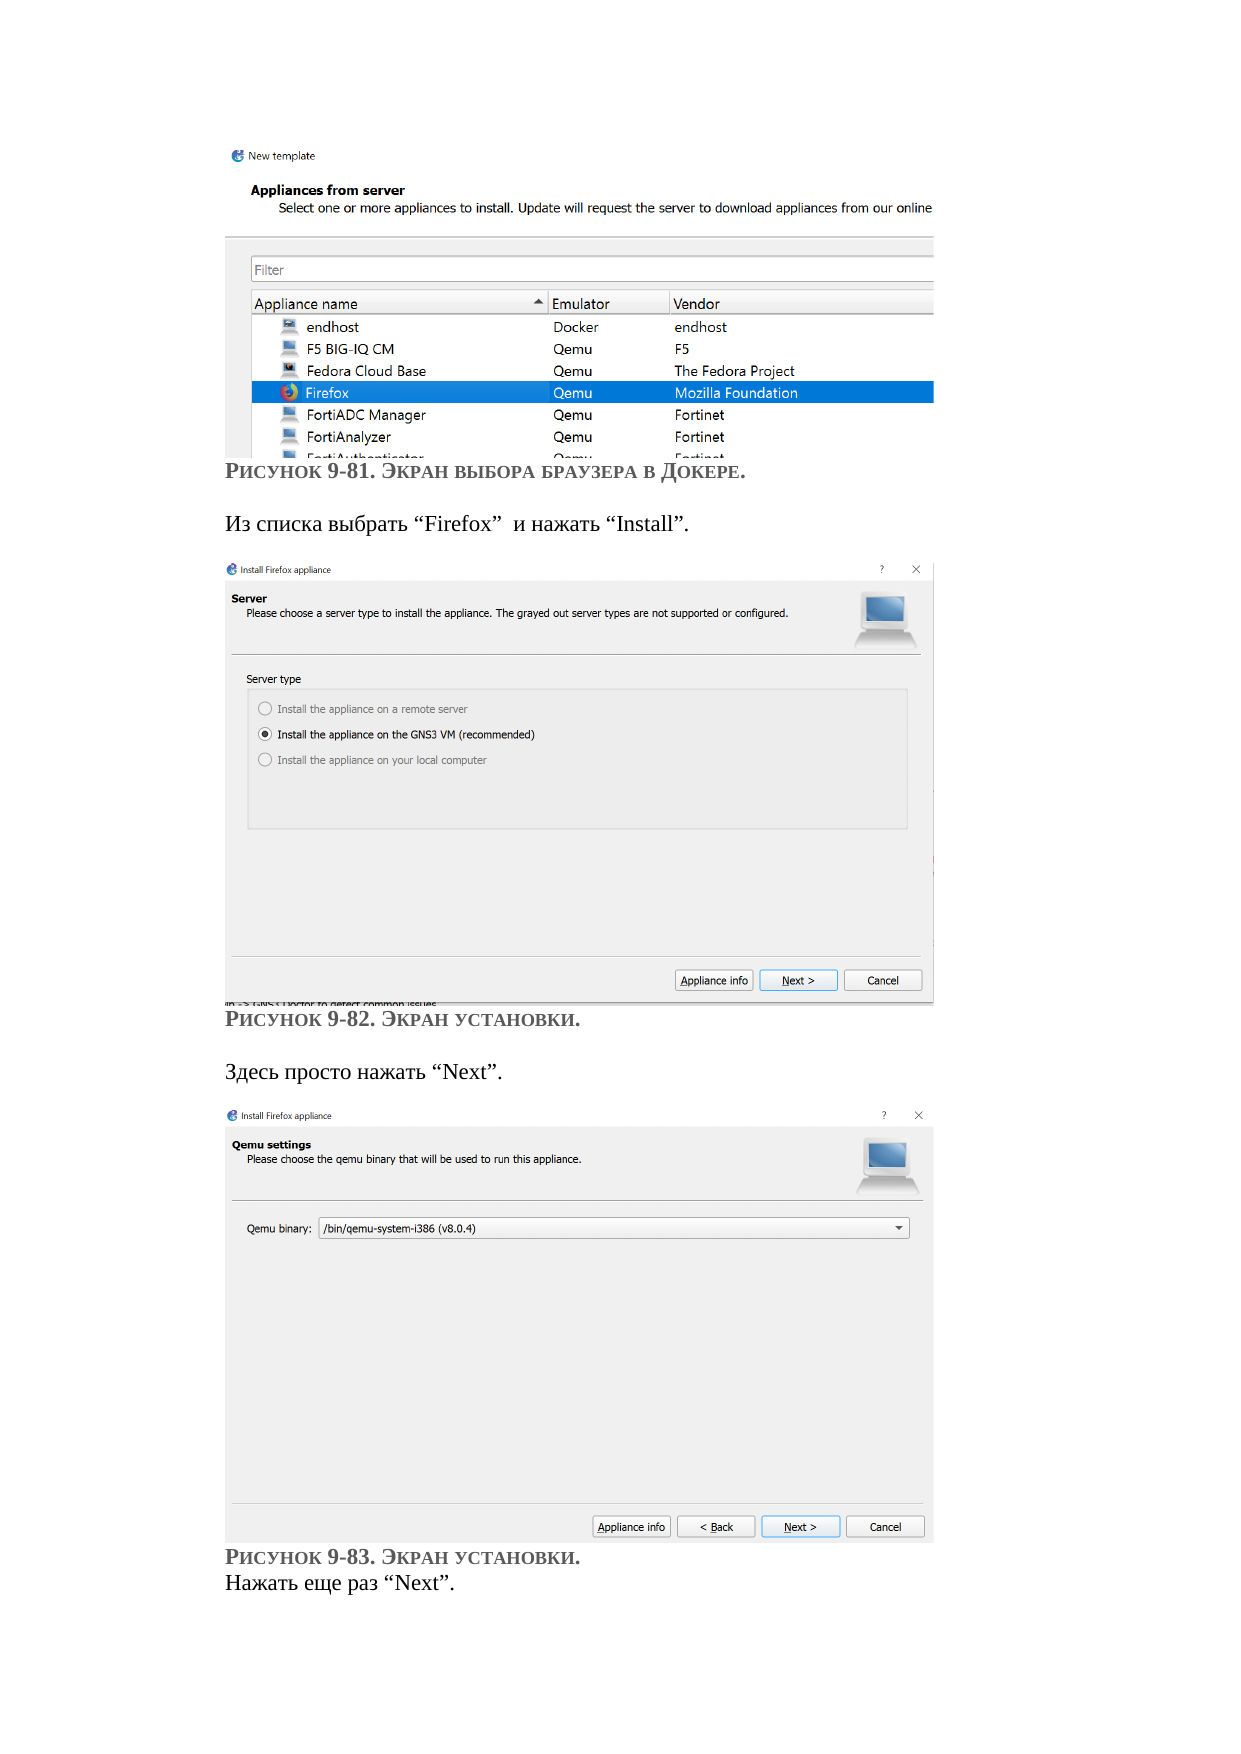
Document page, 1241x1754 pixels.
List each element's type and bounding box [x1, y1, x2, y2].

picture [225, 150, 934, 458]
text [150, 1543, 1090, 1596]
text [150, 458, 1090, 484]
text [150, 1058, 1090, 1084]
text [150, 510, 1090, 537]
picture [225, 1110, 934, 1543]
picture [225, 563, 934, 1006]
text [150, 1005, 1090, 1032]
